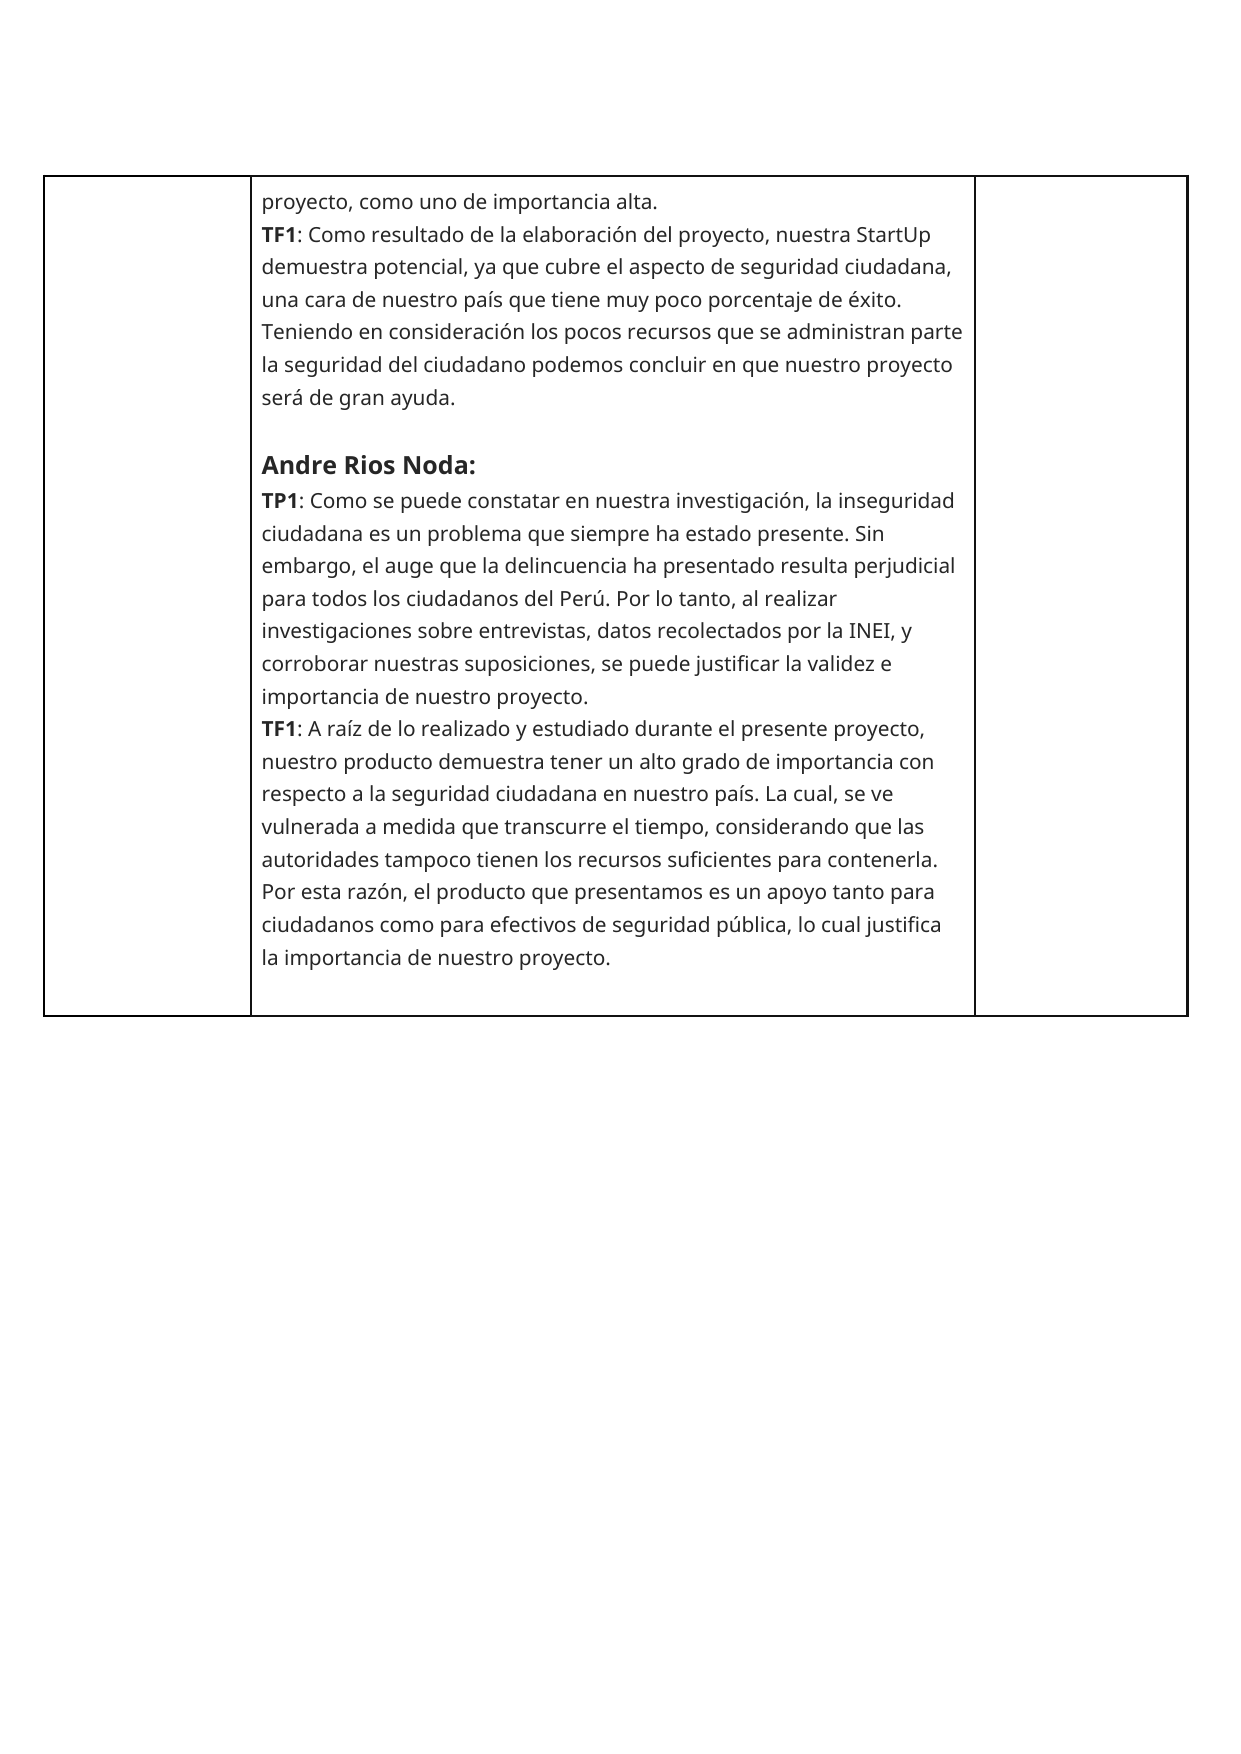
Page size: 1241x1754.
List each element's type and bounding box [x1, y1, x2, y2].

table_cell [252, 177, 974, 1014]
table_cell [976, 177, 1186, 1014]
table_cell [45, 177, 250, 1014]
